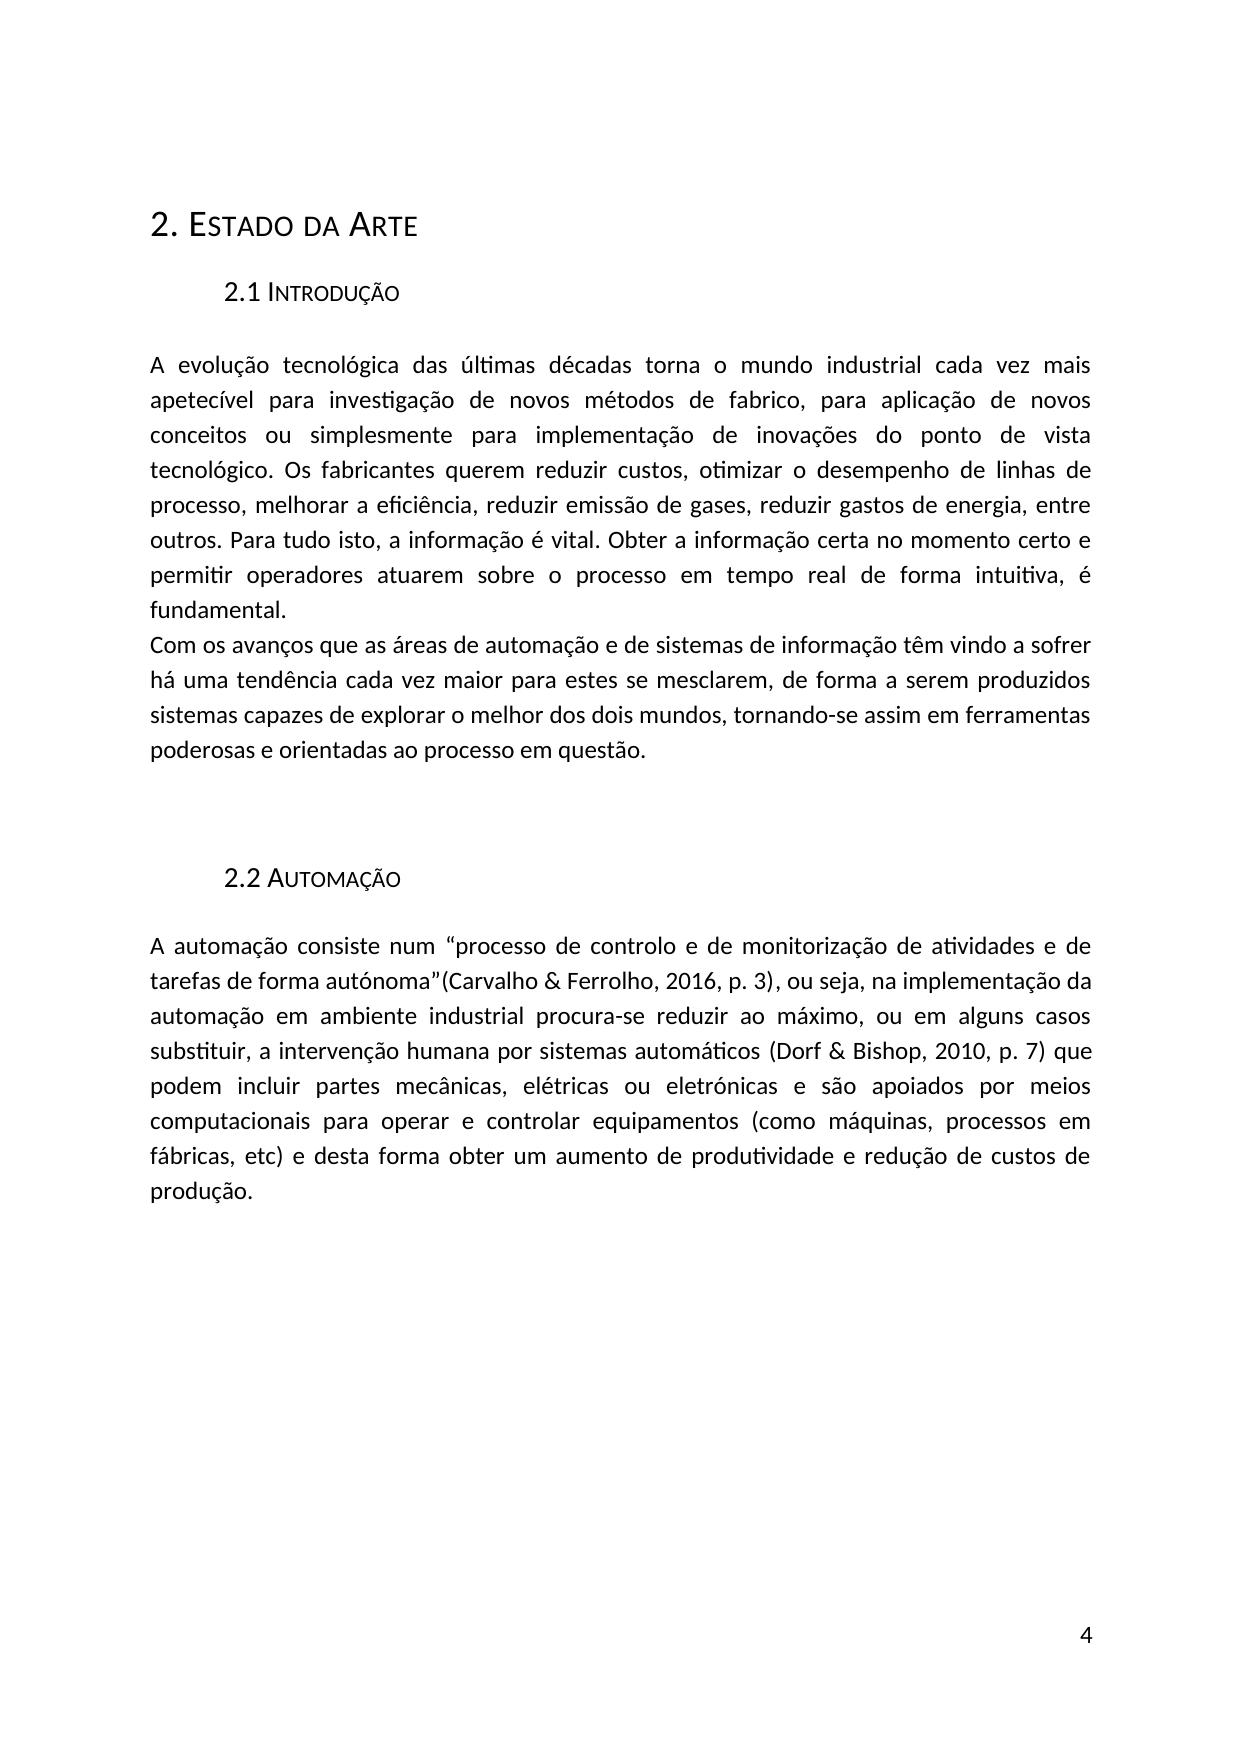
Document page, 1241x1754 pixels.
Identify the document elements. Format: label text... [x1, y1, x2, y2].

text Com os avanços que as áreas de automação e de sistemas de informação têm vindo a sofrer há uma tendência cada vez maior para estes se mesclarem, de forma a serem produzidos sistemas capazes de explorar o melhor dos dois mundos, tornando-se assim em ferramentas poderosas e orientadas ao processo em questão. [150, 629, 1092, 764]
subtitle 2.1 Introdução [150, 273, 1092, 309]
text A evolução tecnológica das últimas décadas torna o mundo industrial cada vez mais apetecível para investigação de novos métodos de fabrico, para aplicação de novos conceitos ou simplesmente para implementação de inovações do ponto de vista tecnológico. Os fabricantes querem reduzir custos, otimizar o desempenho de linhas de processo, melhorar a eficiência, reduzir emissão de gases, reduzir gastos de energia, entre outros. Para tudo isto, a informação é vital. Obter a informação certa no momento certo e permitir operadores atuarem sobre o processo em tempo real de forma intuitiva, é fundamental. [150, 349, 1092, 624]
subtitle 2. Estado da Arte [150, 200, 1092, 246]
text A automação consiste num “processo de controlo e de monitorização de atividades e de tarefas de forma autónoma”(Carvalho & Ferrolho, 2016, p. 3), ou seja, na implementação da automação em ambiente industrial procura-se reduzir ao máximo, ou em alguns casos substituir, a intervenção humana por sistemas automáticos (Dorf & Bishop, 2010, p. 7) que podem incluir partes mecânicas, elétricas ou eletrónicas e são apoiados por meios computacionais para operar e controlar equipamentos (como máquinas, processos em fábricas, etc) e desta forma obter um aumento de produtividade e redução de custos de produção. [150, 930, 1092, 1206]
subtitle 2.2 Automação [150, 859, 1092, 895]
